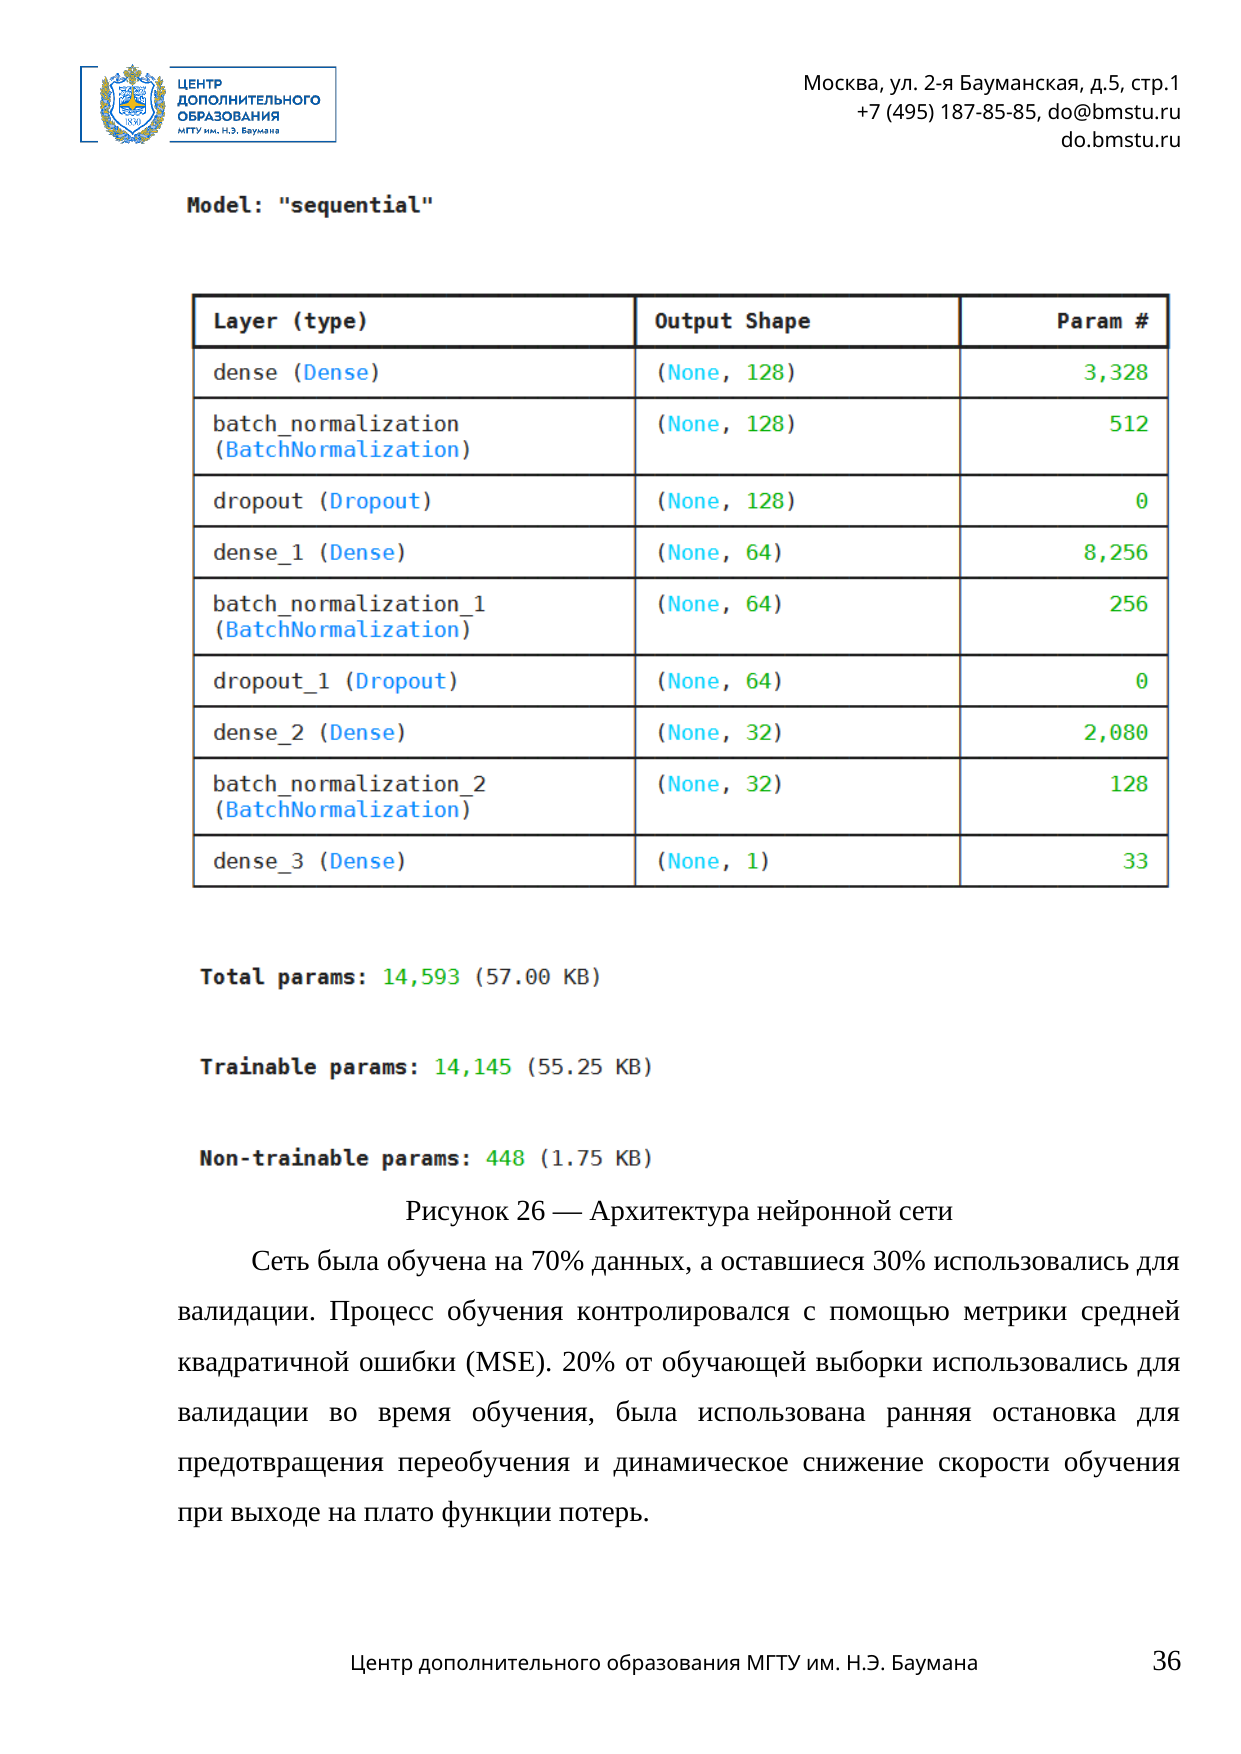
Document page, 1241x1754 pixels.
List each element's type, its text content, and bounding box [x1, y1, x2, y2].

picture [177, 187, 1182, 1176]
text Сеть была обучена на 70% данных, а оставшиеся 30% использовались для валидации. Процесс обучения контролировался с помощью метрики средней квадратичной ошибки (MSE). 20% от обучающей выборки использовались для валидации во время обучения, была использована ранняя остановка для предотвращения переобучения и динамическое снижение скорости обучения при выходе на плато функции потерь. [177, 1243, 1181, 1528]
text Рисунок 26 — Архитектура нейронной сети [177, 1176, 1181, 1226]
picture [80, 64, 337, 144]
